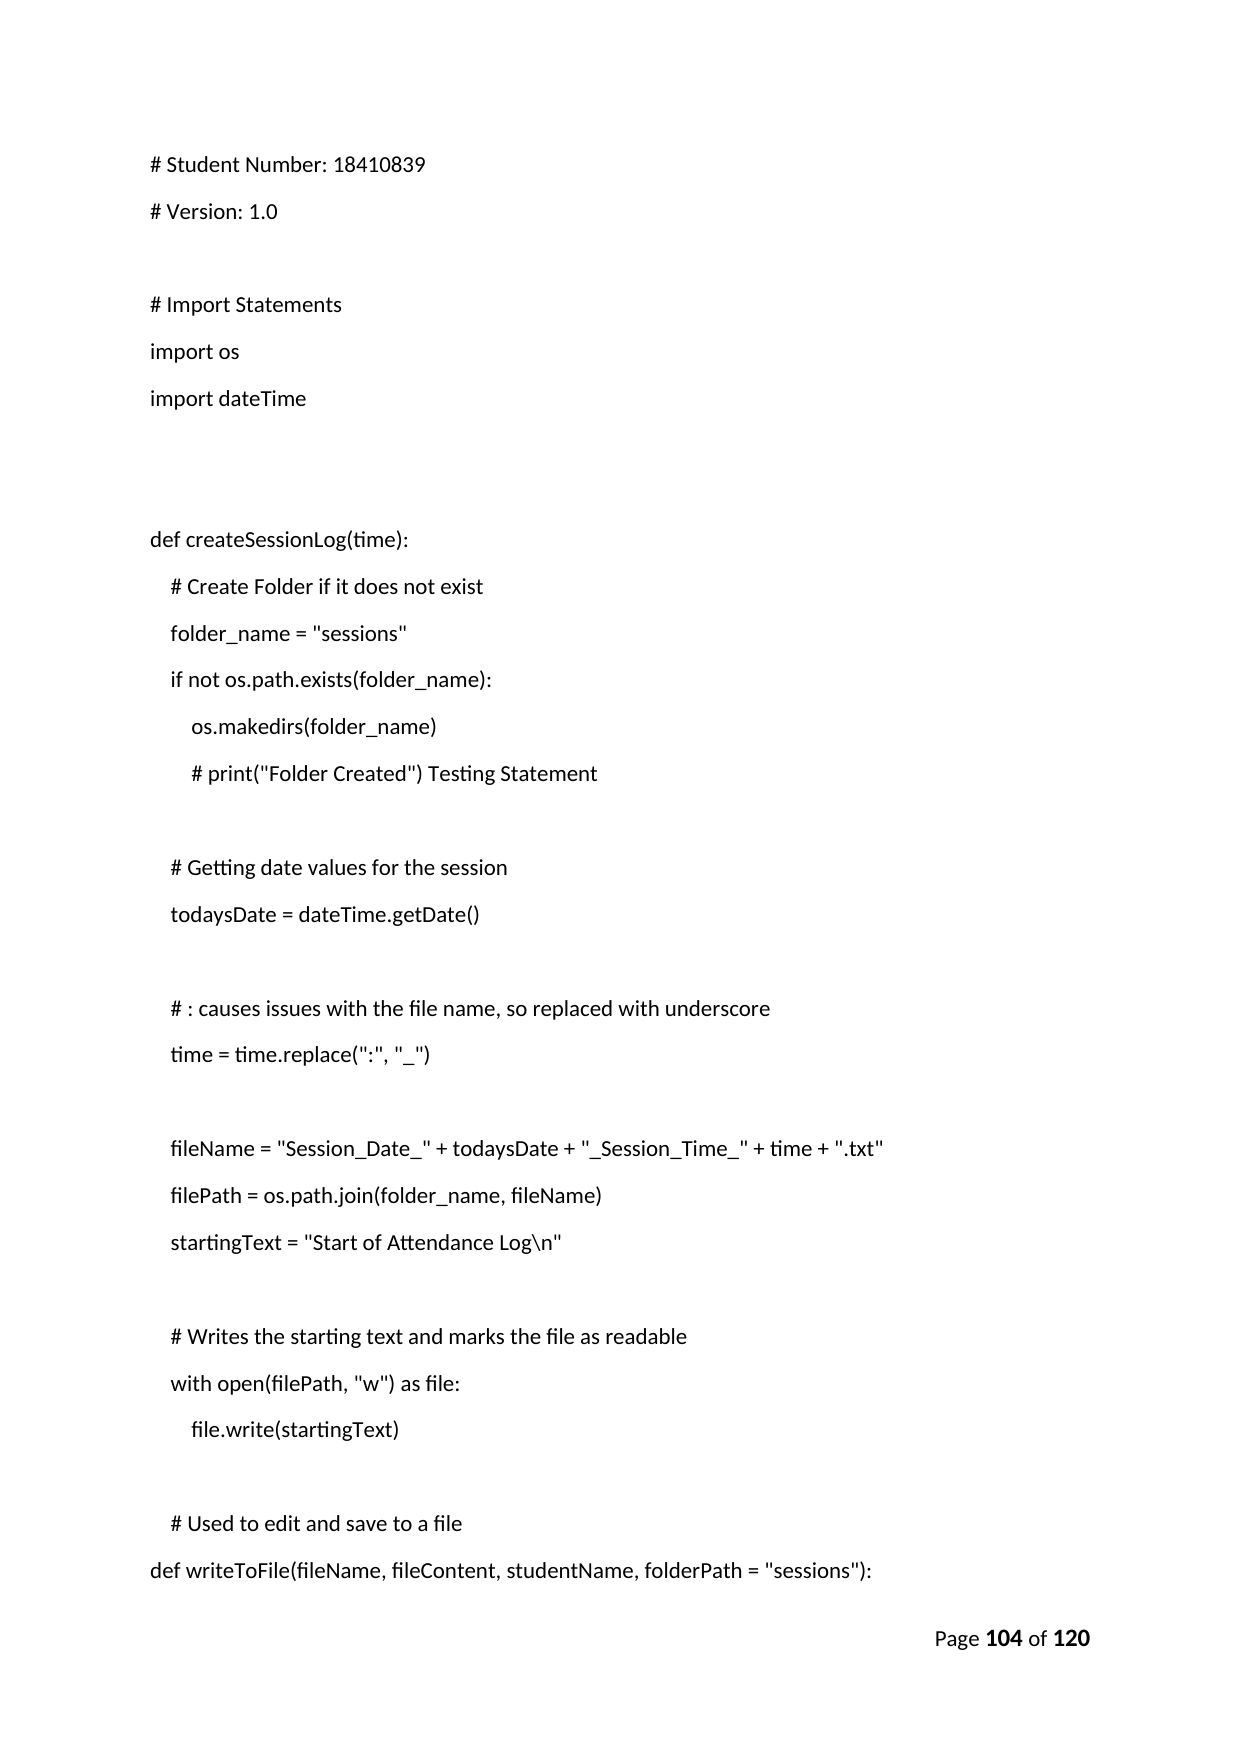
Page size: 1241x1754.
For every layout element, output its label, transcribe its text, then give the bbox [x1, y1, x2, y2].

text time = time.replace(":", "_") [150, 1041, 1090, 1069]
text # Getting date values for the session [150, 853, 1090, 881]
text # Version: 1.0 [150, 197, 1090, 225]
text os.makedirs(folder_name) [150, 712, 1090, 741]
text with open(filePath, "w") as file: [150, 1369, 1090, 1397]
text # : causes issues with the file name, so replaced with underscore [150, 994, 1090, 1022]
text # Student Number: 18410839 [150, 150, 1090, 178]
text # Create Folder if it does not exist [150, 572, 1090, 600]
text def writeToFile(fileName, fileContent, studentName, folderPath = "sessions"): [150, 1556, 1090, 1584]
text import os [150, 337, 1090, 366]
text import dateTime [150, 384, 1090, 412]
text file.write(startingText) [150, 1416, 1090, 1444]
text # Writes the starting text and marks the file as readable [150, 1322, 1090, 1350]
text # print("Folder Created") Testing Statement [150, 759, 1090, 787]
text fileName = "Session_Date_" + todaysDate + "_Session_Time_" + time + ".txt" [150, 1134, 1090, 1162]
text todaysDate = dateTime.getDate() [150, 900, 1090, 928]
text startingText = "Start of Attendance Log\n" [150, 1228, 1090, 1256]
text # Used to edit and save to a file [150, 1509, 1090, 1537]
text def createSessionLog(time): [150, 525, 1090, 553]
text if not os.path.exists(folder_name): [150, 666, 1090, 694]
text filePath = os.path.join(folder_name, fileName) [150, 1181, 1090, 1209]
text # Import Statements [150, 291, 1090, 319]
text folder_name = "sessions" [150, 619, 1090, 647]
